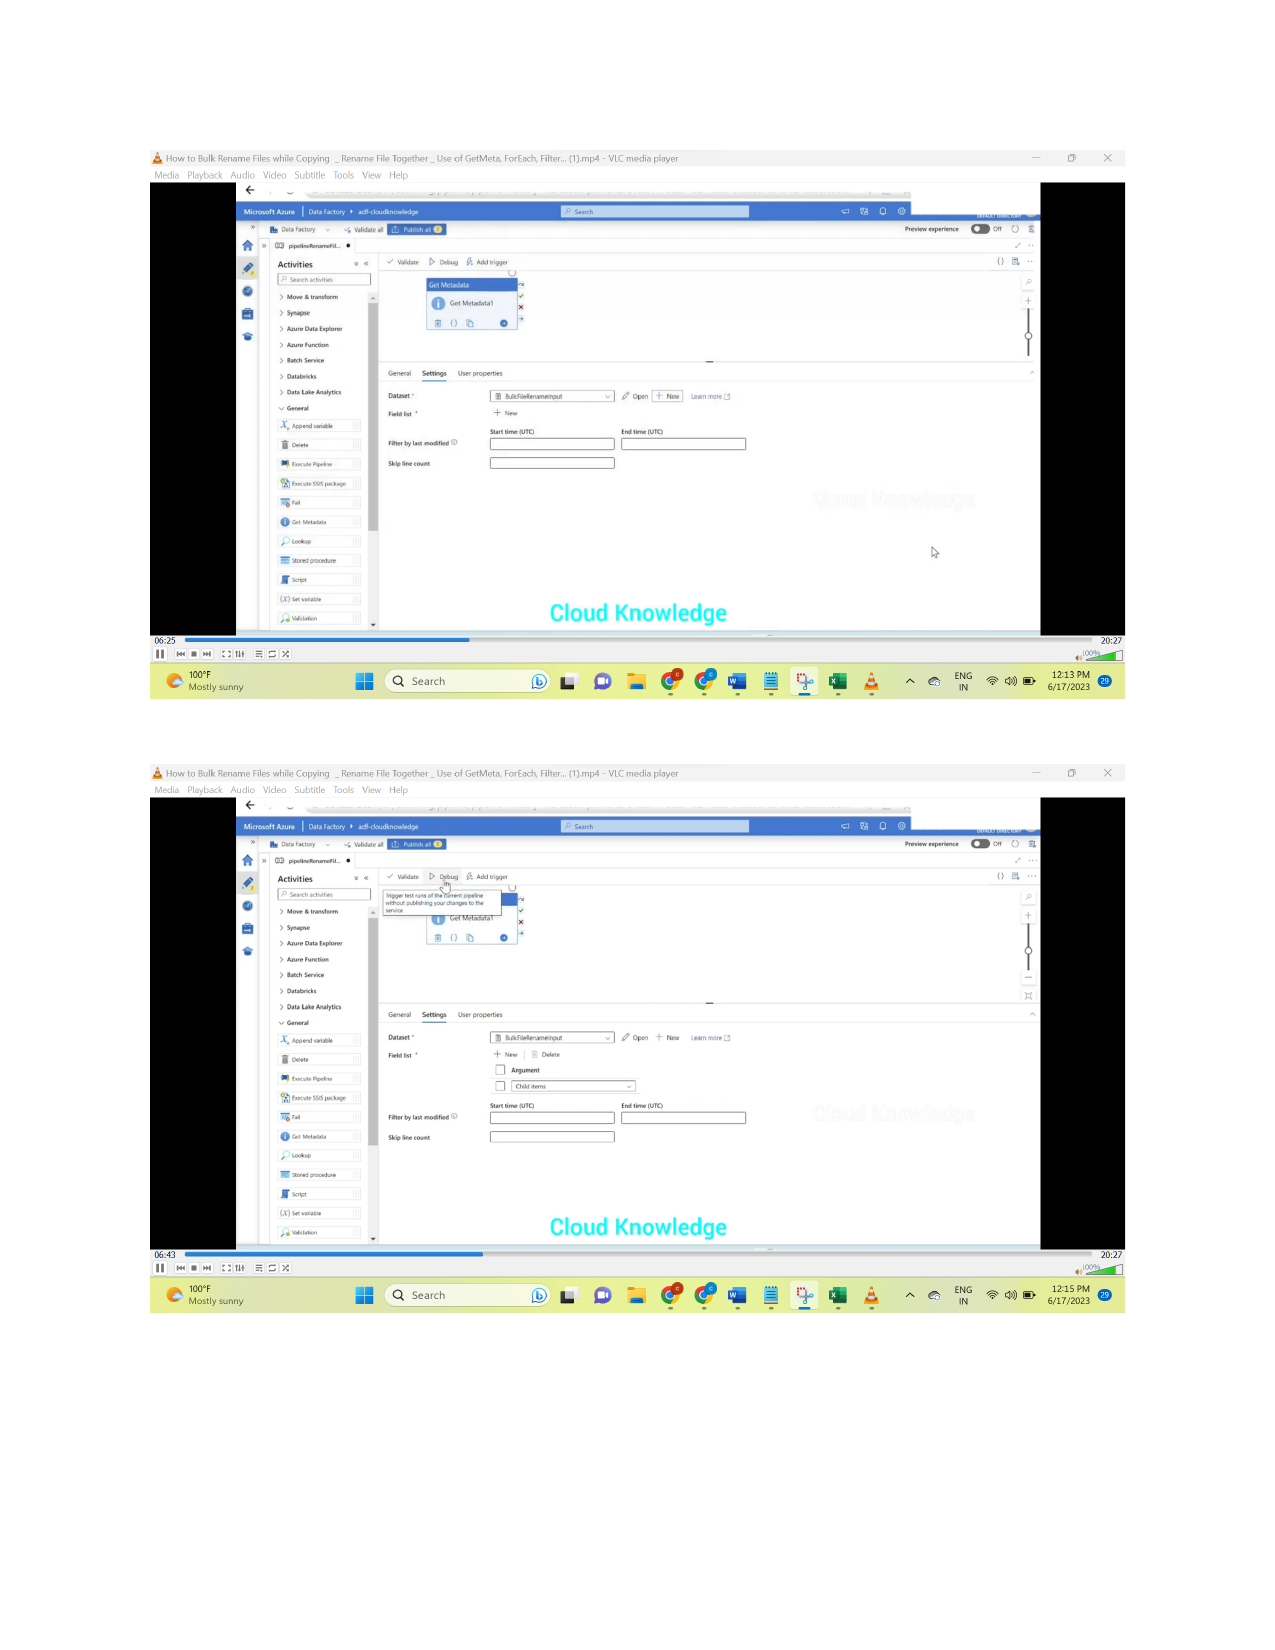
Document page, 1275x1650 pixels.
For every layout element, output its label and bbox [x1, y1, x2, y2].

picture [150, 150, 1125, 699]
picture [150, 764, 1125, 1313]
